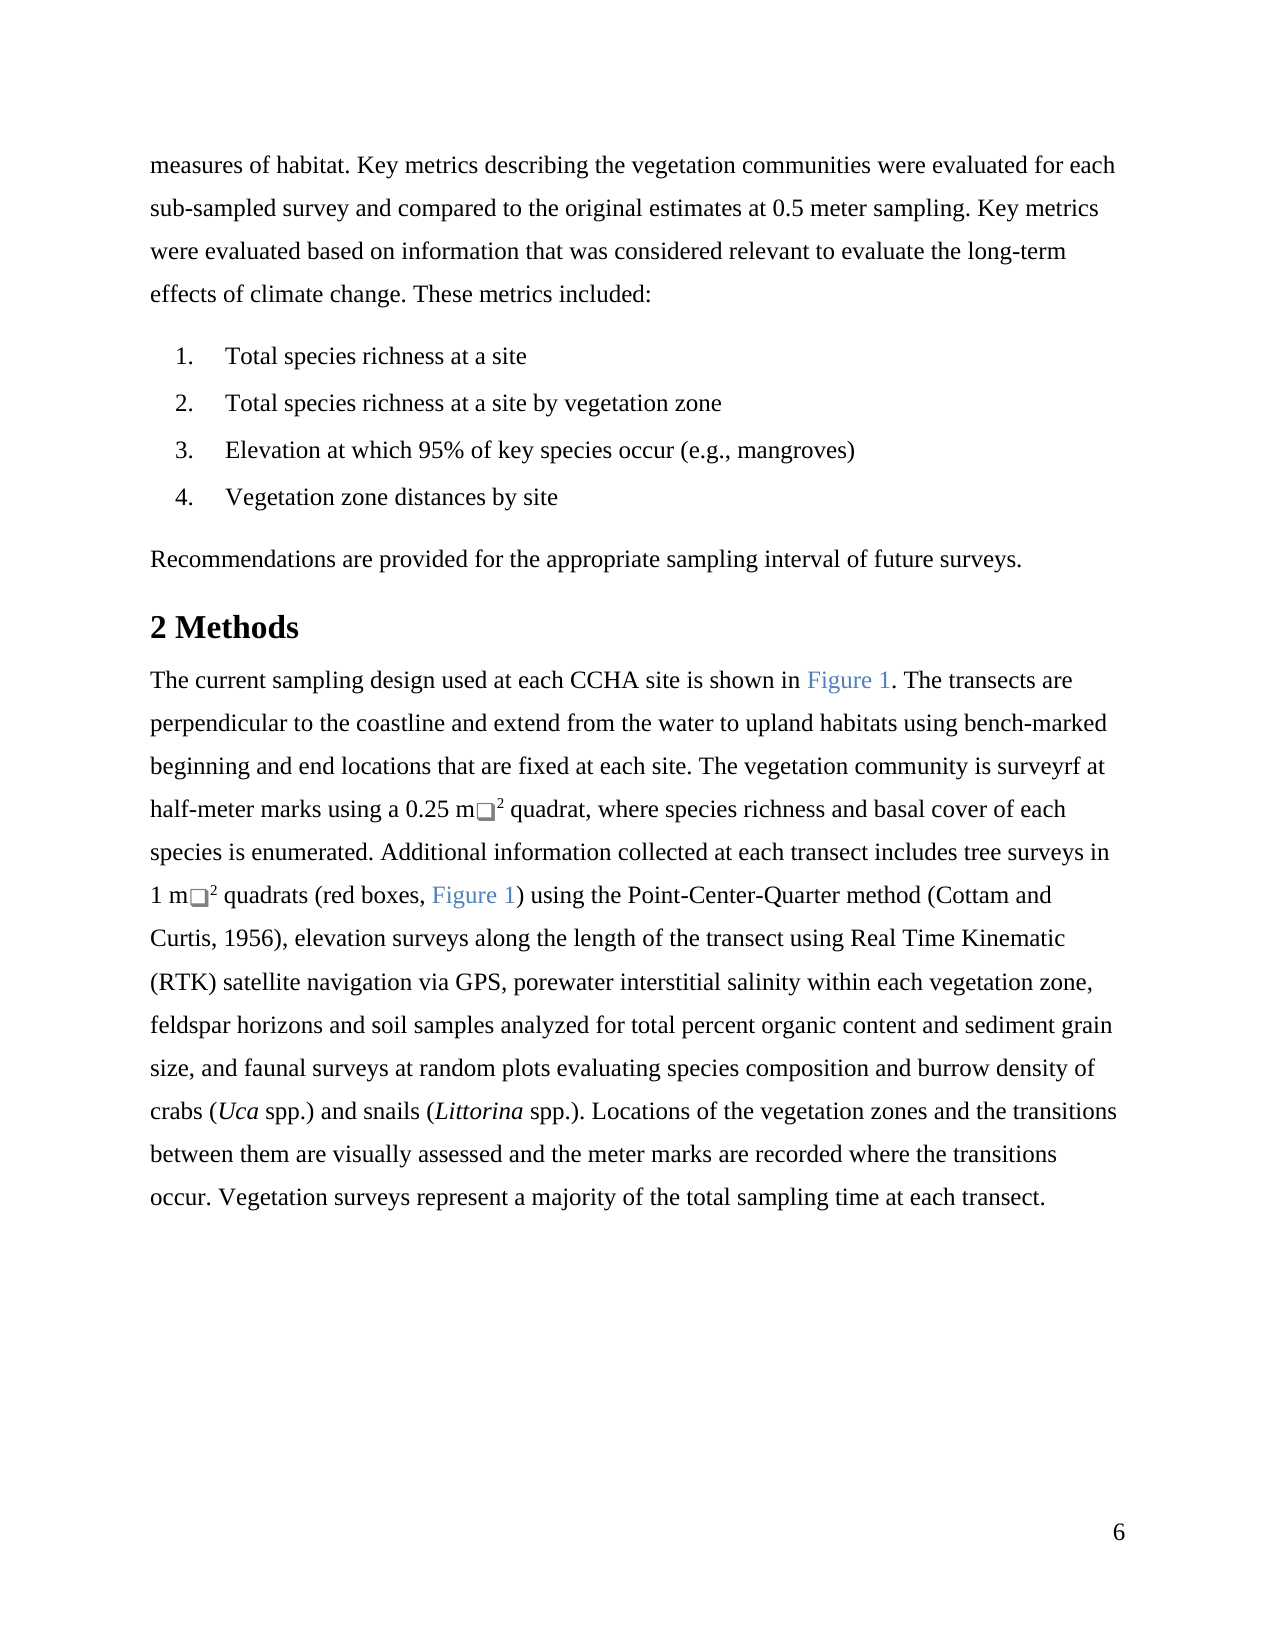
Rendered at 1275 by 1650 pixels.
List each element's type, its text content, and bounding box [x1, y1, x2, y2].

list Vegetation zone distances by site [175, 482, 1125, 511]
subtitle 2 Methods [150, 608, 1125, 646]
list Elevation at which 95% of key species occur (e.g., mangroves) [175, 435, 1125, 464]
list Total species richness at a site by vegetation zone [175, 388, 1125, 417]
text Recommendations are provided for the appropriate sampling interval of future surveys. [150, 544, 1125, 572]
list Total species richness at a site [175, 341, 1125, 370]
text The current sampling design used at each CCHA site is shown in Figure 1. The transects are perpendicular to the coastline and extend from the water to upland habitats using bench-marked beginning and end locations that are fixed at each site. The vegetation community is surveyrf at half-meter marks using a 0.25 m quadrat, where species richness and basal cover of each species is enumerated. Additional information collected at each transect includes tree surveys in 1 m quadrats (red boxes, Figure 1) using the Point-Center-Quarter method (Cottam and Curtis, 1956), elevation surveys along the length of the transect using Real Time Kinematic (RTK) satellite navigation via GPS, porewater interstitial salinity within each vegetation zone, feldspar horizons and soil samples analyzed for total percent organic content and sediment grain size, and faunal surveys at random plots evaluating species composition and burrow density of crabs (Uca spp.) and snails (Littorina spp.). Locations of the vegetation zones and the transitions between them are visually assessed and the meter marks are recorded where the transitions occur. Vegetation surveys represent a majority of the total sampling time at each transect. [150, 665, 1125, 1211]
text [150, 150, 1125, 308]
